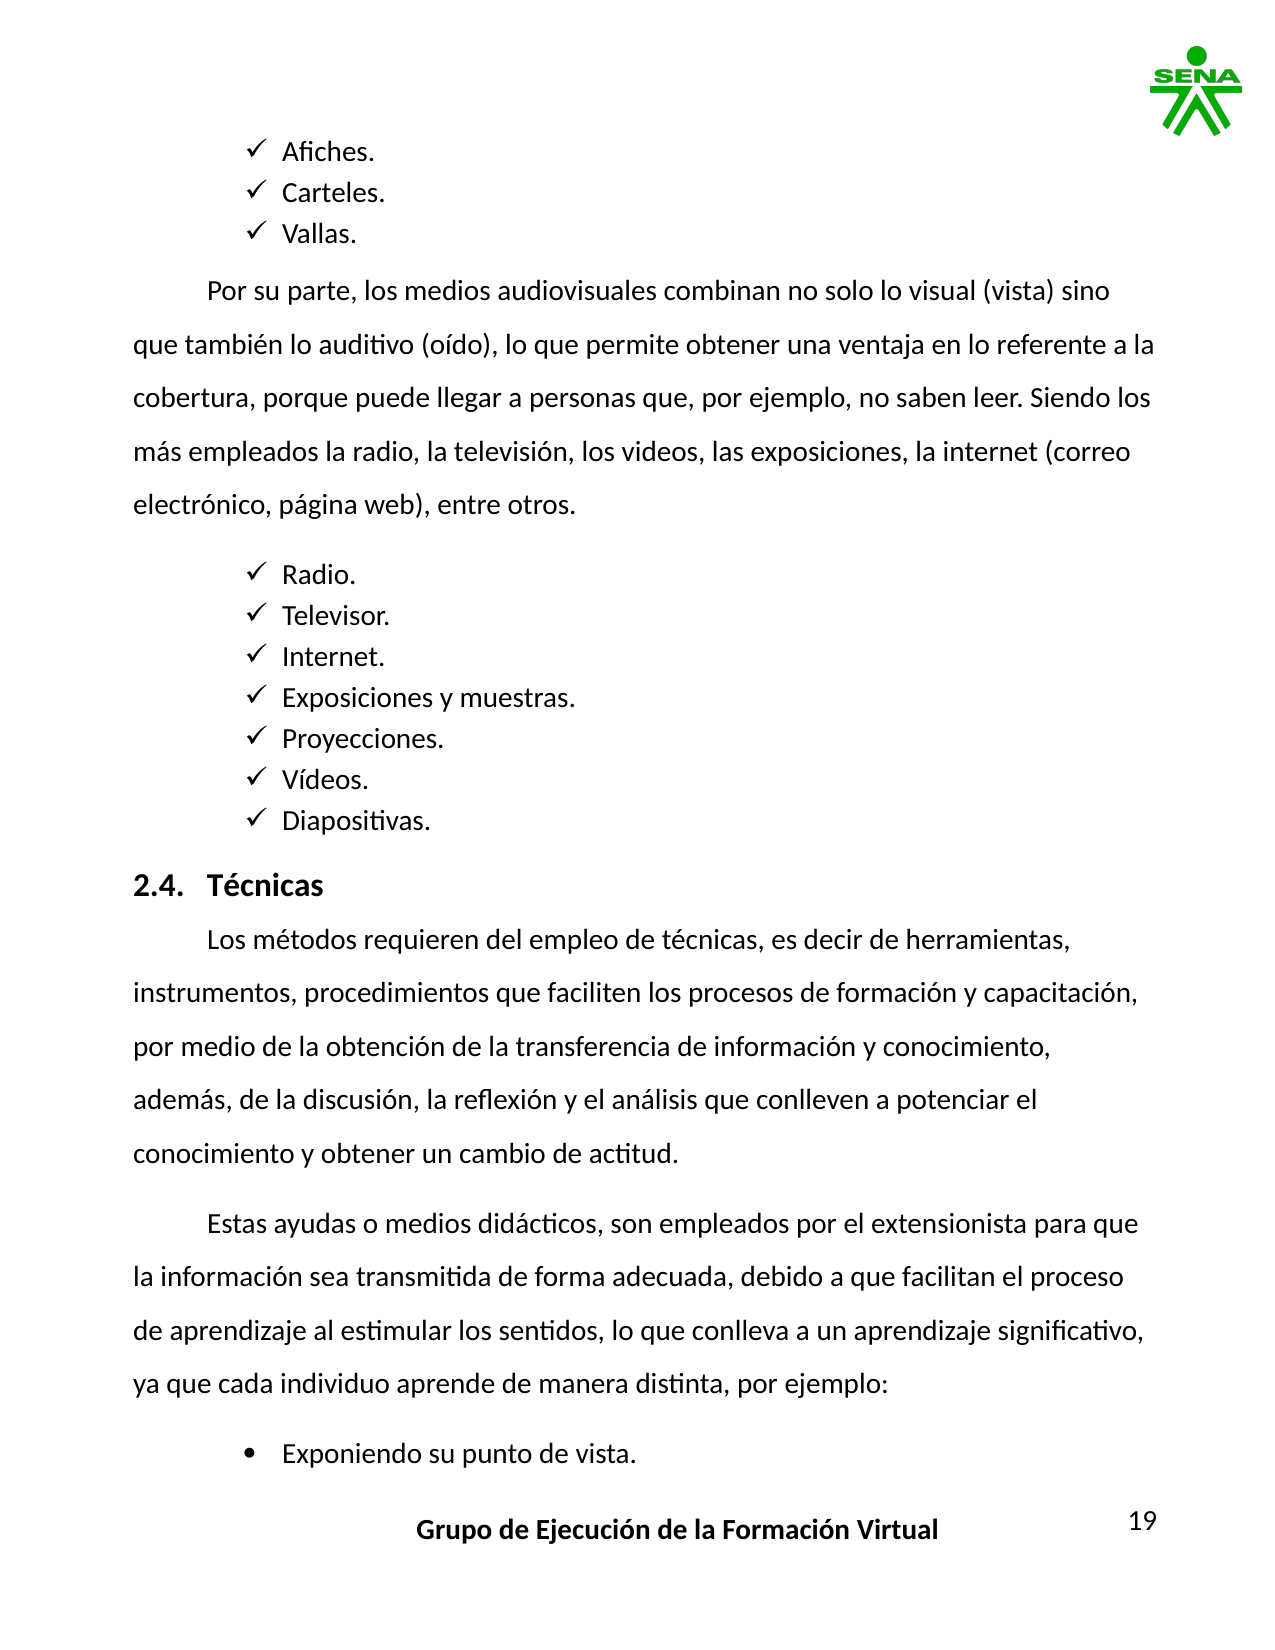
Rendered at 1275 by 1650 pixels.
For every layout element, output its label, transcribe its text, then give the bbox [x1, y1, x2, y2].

text Los métodos requieren del empleo de técnicas, es decir de herramientas, instrumentos, procedimientos que faciliten los procesos de formación y capacitación, por medio de la obtención de la transferencia de información y conocimiento, además, de la discusión, la reflexión y el análisis que conlleven a potenciar el conocimiento y obtener un cambio de actitud. [133, 921, 1157, 1170]
list Vallas. [244, 215, 1157, 250]
list Proyecciones. [244, 720, 1157, 756]
subtitle Técnicas [133, 864, 1157, 904]
list Vídeos. [244, 761, 1157, 797]
picture [1150, 46, 1243, 136]
list Diapositivas. [244, 802, 1157, 837]
list Carteles. [244, 174, 1157, 209]
text Por su parte, los medios audiovisuales combinan no solo lo visual (vista) sino que también lo auditivo (oído), lo que permite obtener una ventaja en lo referente a la cobertura, porque puede llegar a personas que, por ejemplo, no saben leer. Siendo los más empleados la radio, la televisión, los videos, las exposiciones, la internet (correo electrónico, página web), entre otros. [133, 272, 1157, 522]
text Estas ayudas o medios didácticos, son empleados por el extensionista para que la información sea transmitida de forma adecuada, debido a que facilitan el proceso de aprendizaje al estimular los sentidos, lo que conlleva a un aprendizaje significativo, ya que cada individuo aprende de manera distinta, por ejemplo: [133, 1205, 1157, 1401]
list Afiches. [244, 133, 1157, 168]
list Internet. [244, 638, 1157, 674]
list Radio. [244, 556, 1157, 592]
list Exponiendo su punto de vista. [244, 1435, 1157, 1471]
list Exposiciones y muestras. [244, 679, 1157, 715]
list Televisor. [244, 597, 1157, 633]
